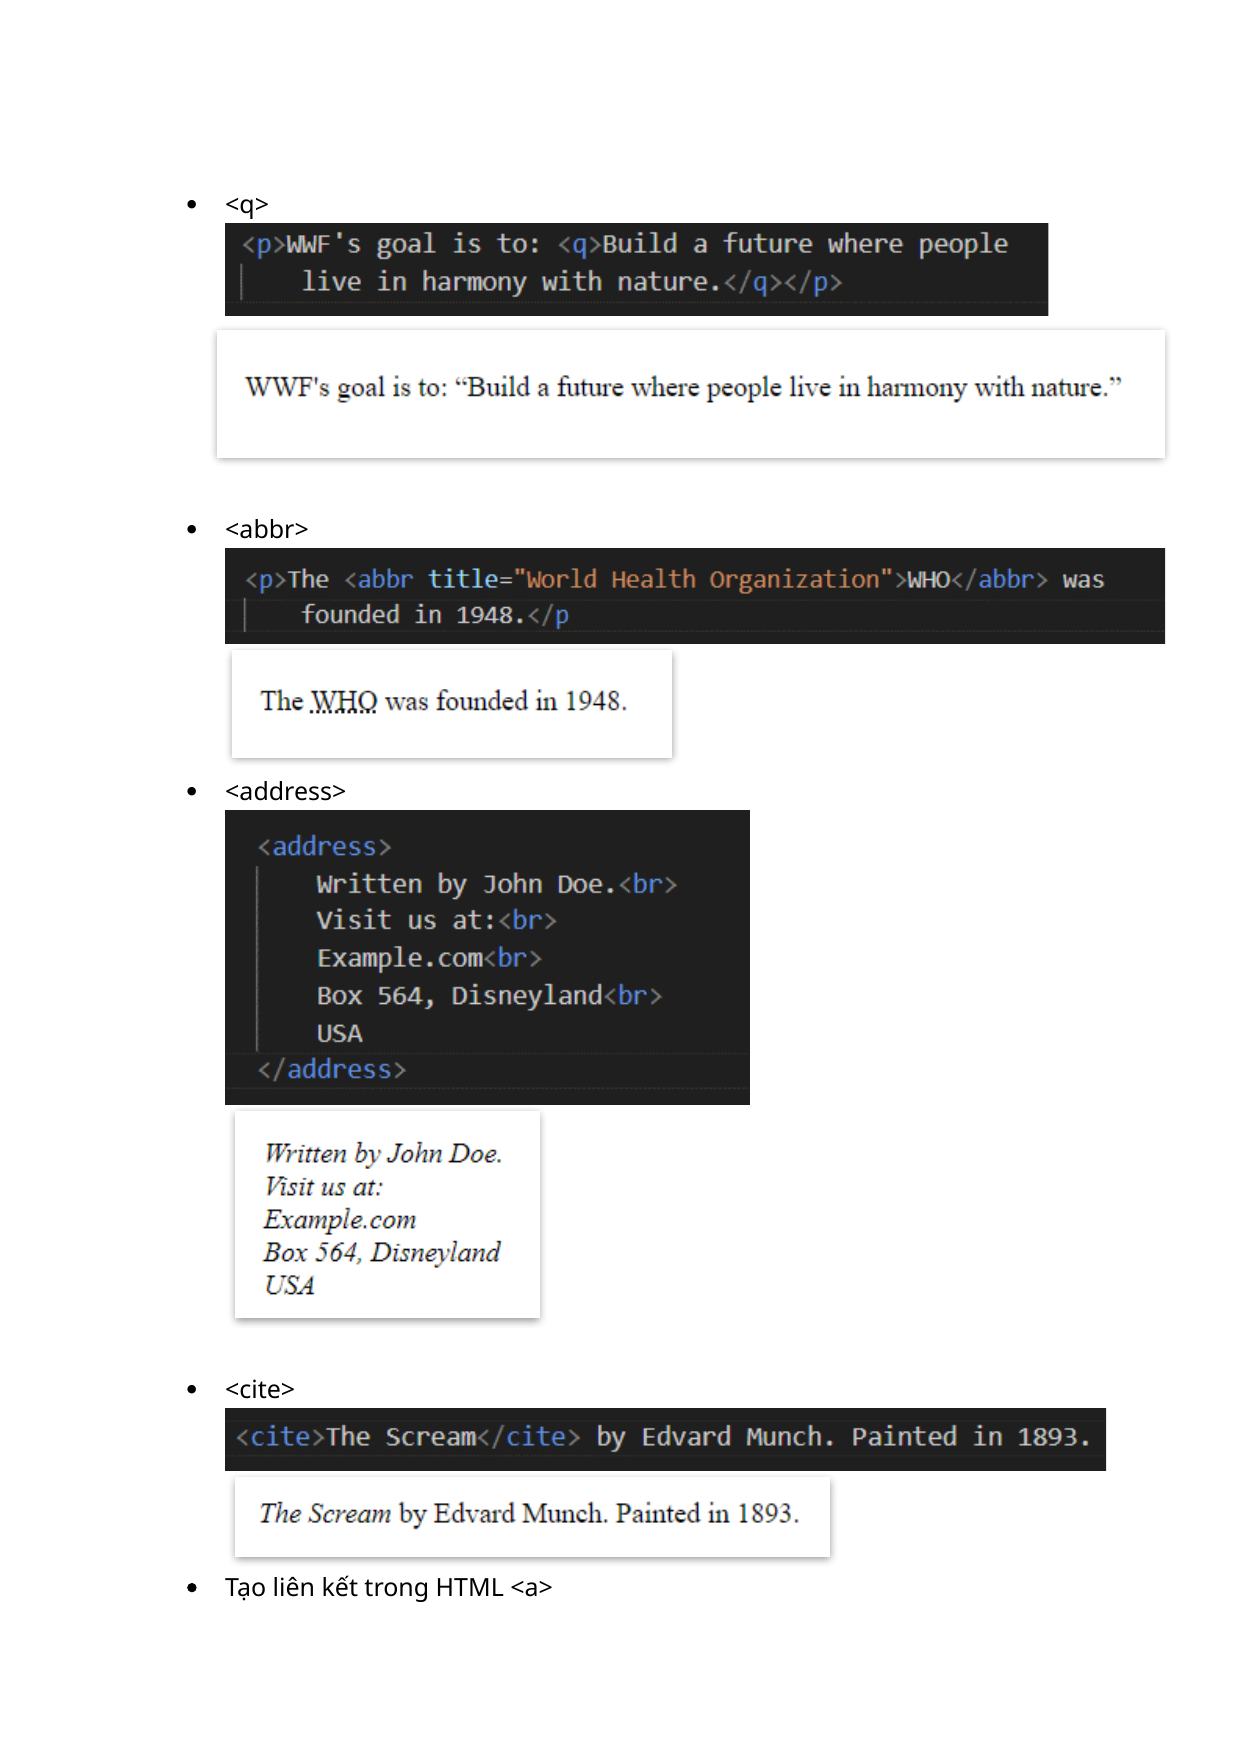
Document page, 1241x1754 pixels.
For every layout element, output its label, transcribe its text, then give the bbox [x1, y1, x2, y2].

picture [225, 1408, 1107, 1471]
list <cite> [187, 1371, 1090, 1406]
picture [225, 223, 1049, 316]
list Tạo liên kết trong HTML <a> [187, 1570, 1090, 1604]
picture [225, 548, 1166, 644]
picture [250, 1492, 816, 1542]
picture [225, 810, 750, 1105]
picture [250, 1126, 525, 1304]
list <q> [187, 187, 1090, 221]
picture [247, 665, 658, 743]
picture [232, 345, 1151, 443]
list <address> [187, 774, 1090, 808]
list <abbr> [187, 512, 1090, 546]
